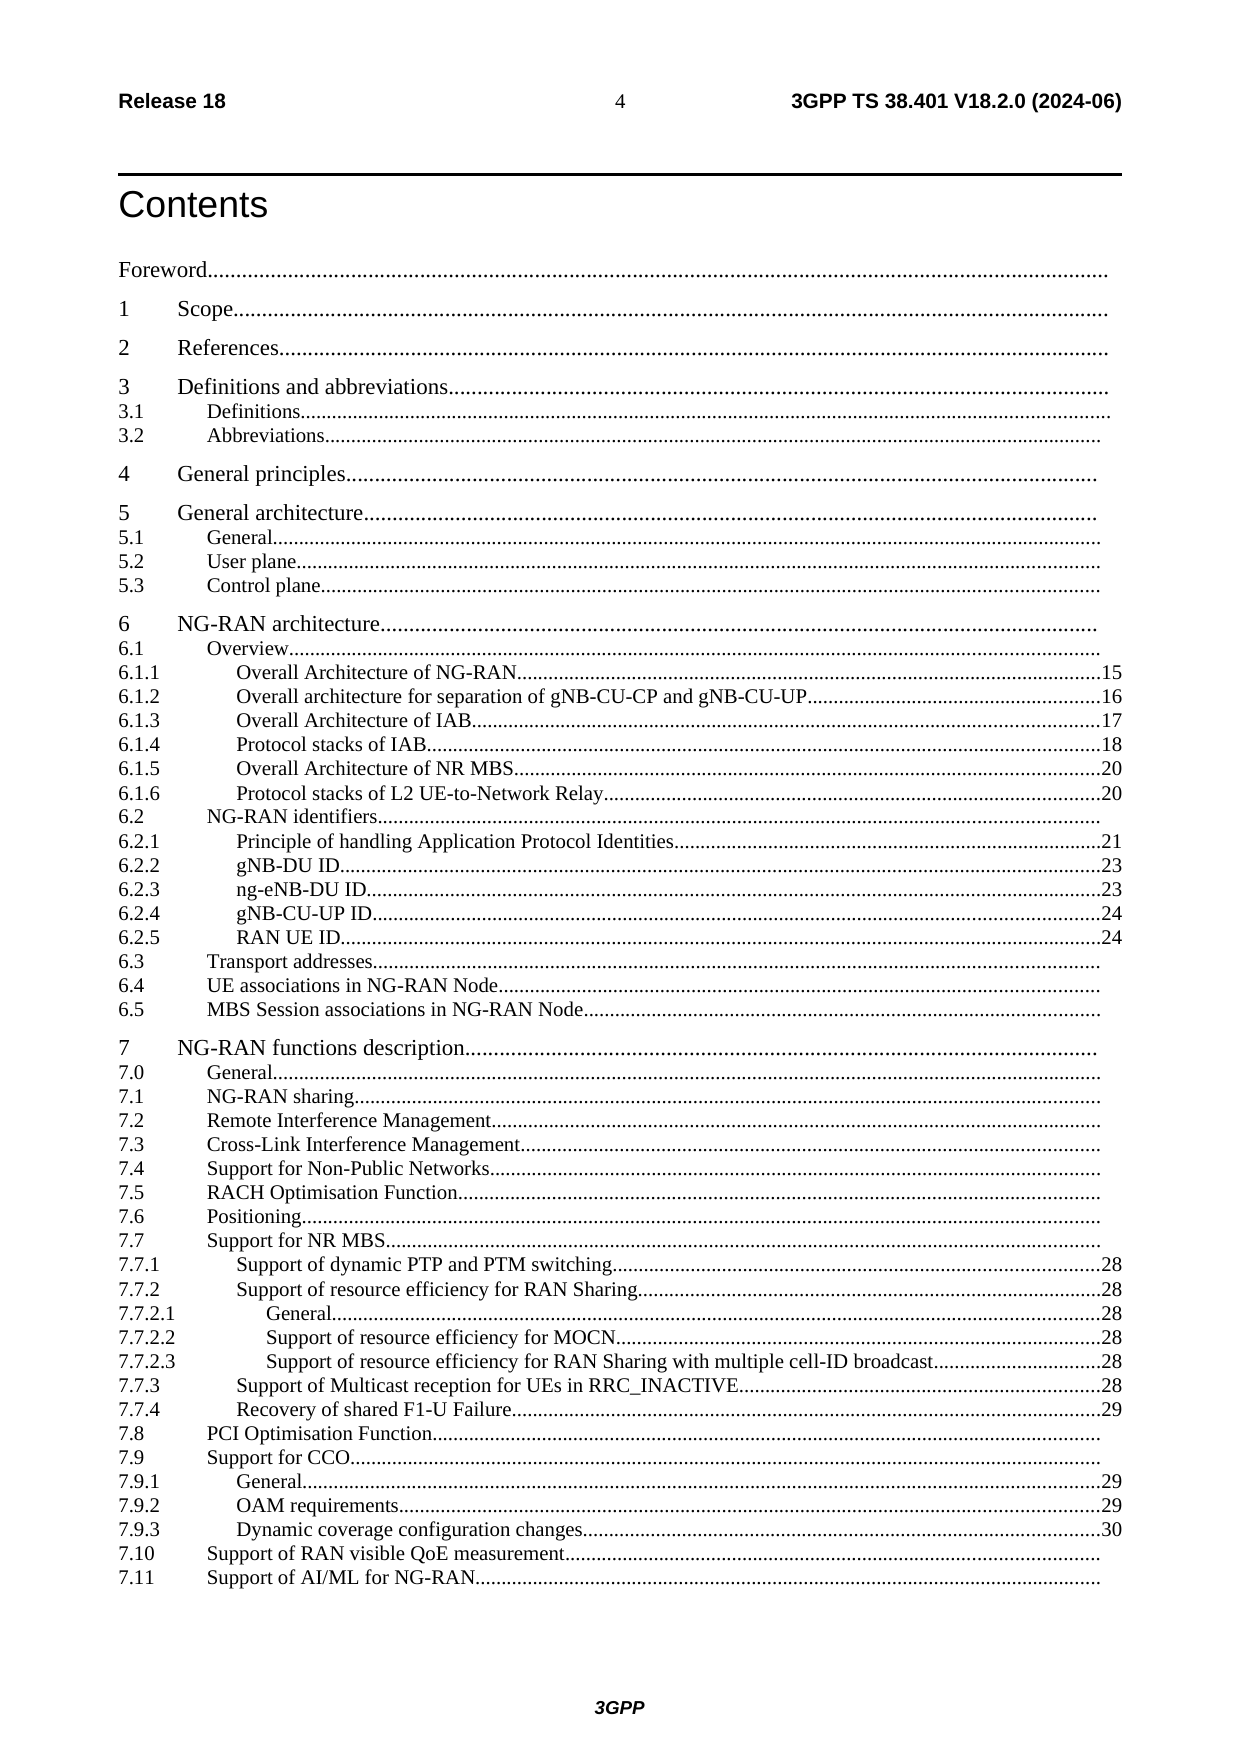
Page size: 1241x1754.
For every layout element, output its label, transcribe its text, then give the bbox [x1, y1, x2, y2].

text 5.3 Control plane 14 [118, 573, 1078, 597]
text 7.10 Support of RAN visible QoE measurement 30 [118, 1541, 1078, 1565]
text 7.9.2 OAM requirements 29 [118, 1493, 1122, 1517]
text 7.7 Support for NR MBS 27 [118, 1228, 1078, 1252]
text 6.1.1 Overall Architecture of NG-RAN 15 [118, 660, 1122, 684]
text 7.7.2 Support of resource efficiency for RAN Sharing 28 [118, 1276, 1122, 1301]
text 6.2.4 gNB-CU-UP ID 24 [118, 901, 1122, 925]
text 6.2.1 Principle of handling Application Protocol Identities 21 [118, 828, 1122, 853]
text 7.5 RACH Optimisation Function 27 [118, 1180, 1078, 1204]
text 7.11 Support of AI/ML for NG-RAN 30 [118, 1565, 1078, 1589]
text 6.2.5 RAN UE ID 24 [118, 925, 1122, 949]
text 6 NG-RAN architecture 15 [118, 610, 1078, 636]
text 7.7.2.1 General 28 [118, 1301, 1122, 1324]
text 7.3 Cross-Link Interference Management 27 [118, 1132, 1078, 1156]
text 3 Definitions and abbreviations 9 [118, 373, 1078, 399]
text 5.1 General 13 [118, 525, 1078, 549]
text 7.8 PCI Optimisation Function 29 [118, 1421, 1078, 1445]
text Contents [118, 176, 1122, 225]
text 7.9.1 General 29 [118, 1469, 1122, 1493]
text 6.5 MBS Session associations in NG-RAN Node 25 [118, 997, 1078, 1021]
text 7.4 Support for Non-Public Networks 27 [118, 1156, 1078, 1180]
text 2 References 8 [118, 334, 1078, 360]
text 1 Scope 8 [118, 295, 1078, 321]
text 7.7.3 Support of Multicast reception for UEs in RRC_INACTIVE 28 [118, 1373, 1122, 1397]
text 6.1.6 Protocol stacks of L2 UE-to-Network Relay 20 [118, 780, 1122, 804]
text 6.1.5 Overall Architecture of NR MBS 20 [118, 756, 1122, 780]
text 3.1 Definitions 9 [118, 399, 1078, 423]
text 6.1.4 Protocol stacks of IAB 18 [118, 732, 1122, 756]
text Foreword 7 [118, 256, 1078, 283]
text 7.7.4 Recovery of shared F1-U Failure 29 [118, 1397, 1122, 1421]
text 6.3 Transport addresses 24 [118, 949, 1078, 973]
text 6.2.3 ng-eNB-DU ID 23 [118, 877, 1122, 901]
text 5.2 User plane 13 [118, 549, 1078, 573]
text 7.7.2.2 Support of resource efficiency for MOCN 28 [118, 1324, 1122, 1349]
text 4 General principles 13 [118, 460, 1078, 486]
text 7.2 Remote Interference Management 27 [118, 1108, 1078, 1132]
text 7.7.2.3 Support of resource efficiency for RAN Sharing with multiple cell-ID broadcast 28 [118, 1349, 1122, 1373]
text 6.1 Overview 15 [118, 636, 1078, 660]
text 6.2.2 gNB-DU ID 23 [118, 853, 1122, 877]
text 7.0 General 26 [118, 1060, 1078, 1084]
text 7.7.1 Support of dynamic PTP and PTM switching 28 [118, 1252, 1122, 1276]
text 7.9 Support for CCO 29 [118, 1445, 1078, 1469]
text 7 NG-RAN functions description 26 [118, 1033, 1078, 1060]
text 3.2 Abbreviations 11 [118, 423, 1078, 447]
text 6.4 UE associations in NG-RAN Node 24 [118, 973, 1078, 997]
text 7.6 Positioning 27 [118, 1204, 1078, 1228]
text 6.2 NG-RAN identifiers 21 [118, 804, 1078, 828]
text 6.1.3 Overall Architecture of IAB 17 [118, 708, 1122, 732]
text 6.1.2 Overall architecture for separation of gNB-CU-CP and gNB-CU-UP 16 [118, 684, 1122, 708]
text 5 General architecture 13 [118, 499, 1078, 525]
text 7.9.3 Dynamic coverage configuration changes 30 [118, 1517, 1122, 1541]
text 7.1 NG-RAN sharing 27 [118, 1084, 1078, 1108]
